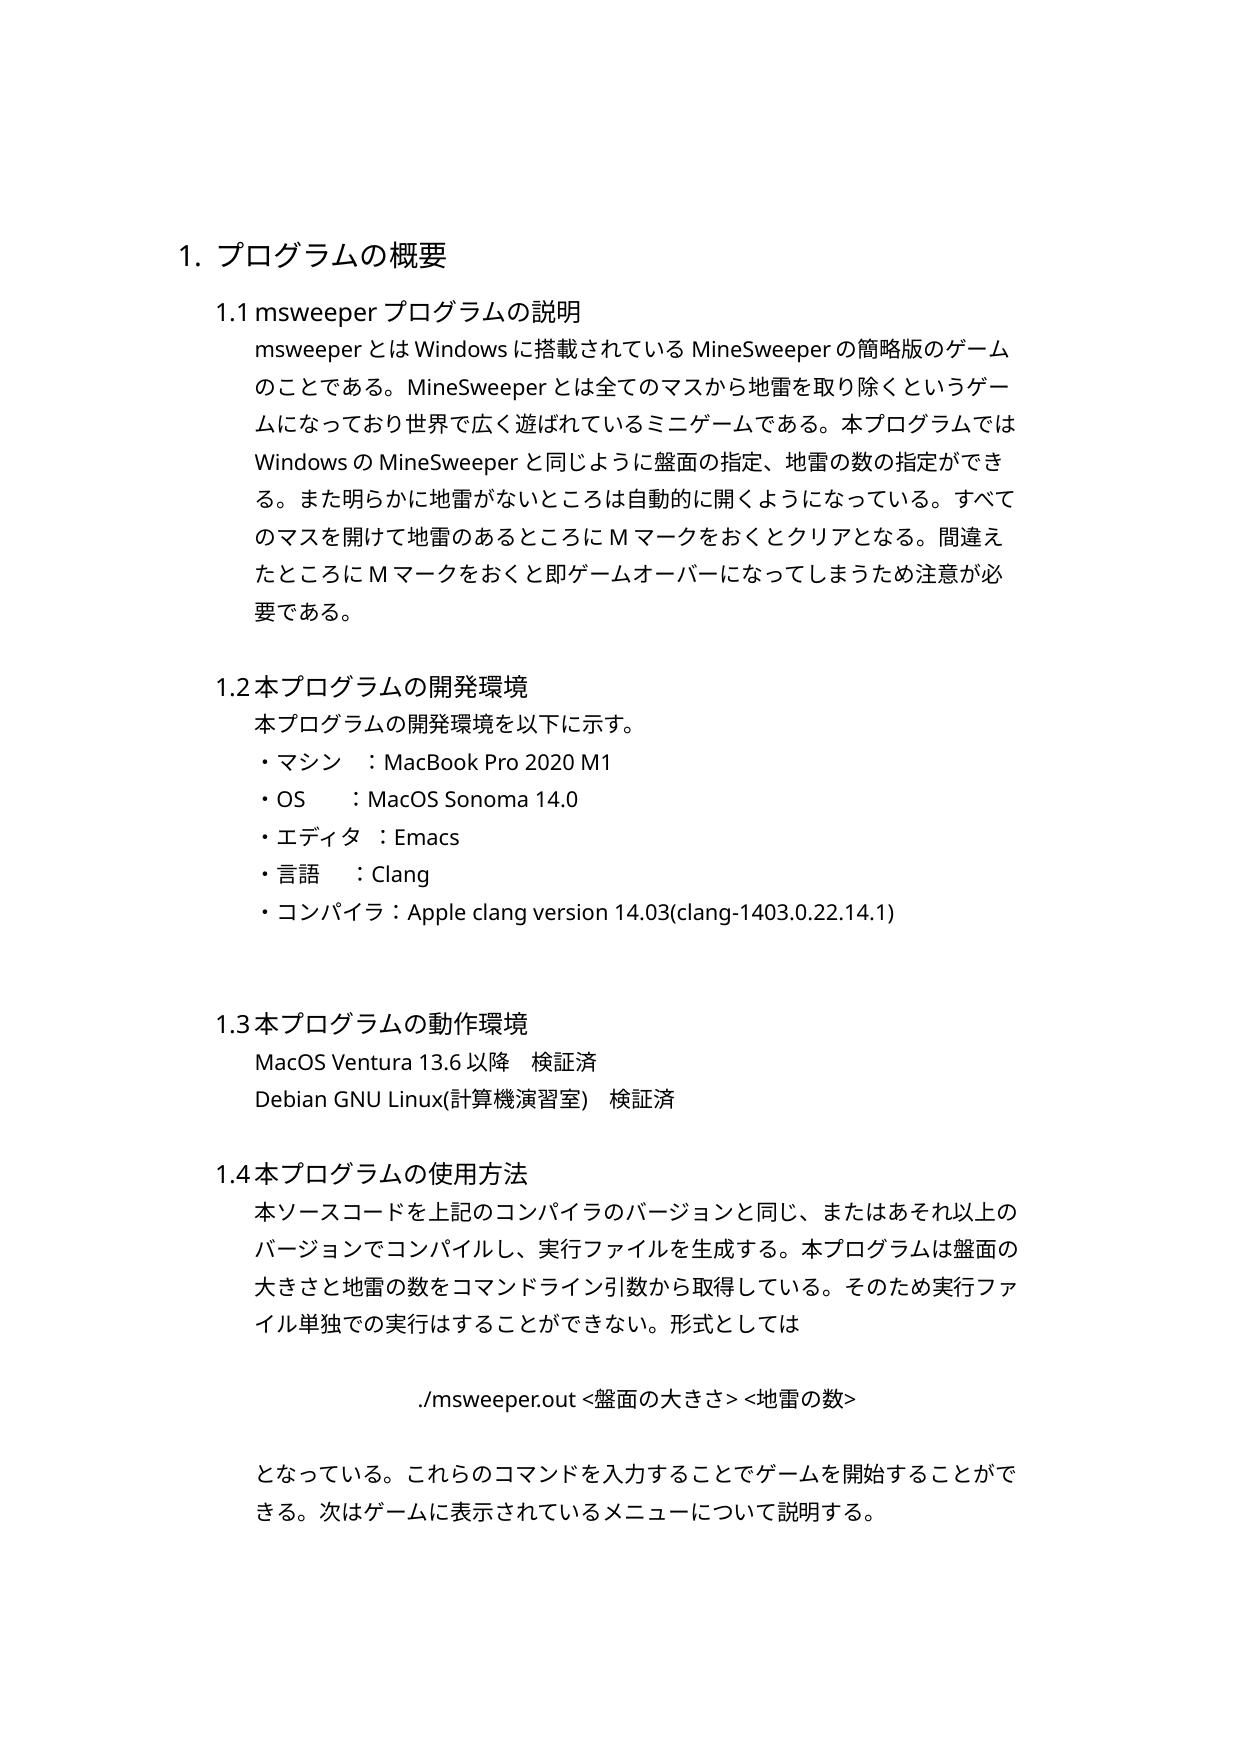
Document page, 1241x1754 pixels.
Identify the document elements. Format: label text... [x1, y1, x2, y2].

list ・OS ：MacOS Sonoma 14.0 [254, 779, 1019, 817]
list プログラムの概要 [177, 217, 1019, 292]
list MacOS Ventura 13.6以降 検証済 [254, 1042, 1019, 1079]
list ・コンパイラ：Apple clang version 14.03(clang-1403.0.22.14.1) [254, 892, 1019, 929]
list となっている。これらのコマンドを入力することでゲームを開始することができる。次はゲームに表示されているメニューについて説明する。 [254, 1454, 1019, 1529]
list 本ソースコードを上記のコンパイラのバージョンと同じ、またはあそれ以上のバージョンでコンパイルし、実行ファイルを生成する。本プログラムは盤面の大きさと地雷の数をコマンドライン引数から取得している。そのため実行ファイル単独での実行はすることができない。形式としては [254, 1192, 1019, 1342]
list 本プログラムの使用方法 [215, 1154, 1019, 1192]
list Debian GNU Linux(計算機演習室) 検証済 [254, 1079, 1019, 1117]
list msweeperとはWindowsに搭載されているMineSweeperの簡略版のゲームのことである。MineSweeperとは全てのマスから地雷を取り除くというゲームになっており世界で広く遊ばれているミニゲームである。本プログラムではWindowsのMineSweeperと同じように盤面の指定、地雷の数の指定ができる。また明らかに地雷がないところは自動的に開くようになっている。すべてのマスを開けて地雷のあるところにMマークをおくとクリアとなる。間違えたところにMマークをおくと即ゲームオーバーになってしまうため注意が必要である。 [254, 329, 1019, 629]
list ・エディタ ：Emacs [254, 817, 1019, 854]
list 本プログラムの動作環境 [215, 1004, 1019, 1042]
list 本プログラムの開発環境 [215, 667, 1019, 704]
list ・マシン ：MacBook Pro 2020 M1 [254, 742, 1019, 779]
list msweeperプログラムの説明 [215, 292, 1019, 329]
list 本プログラムの開発環境を以下に示す。 [254, 704, 1019, 742]
list ./msweeper.out <盤面の大きさ> <地雷の数> [254, 1379, 1019, 1417]
list ・言語 ：Clang [254, 854, 1019, 892]
